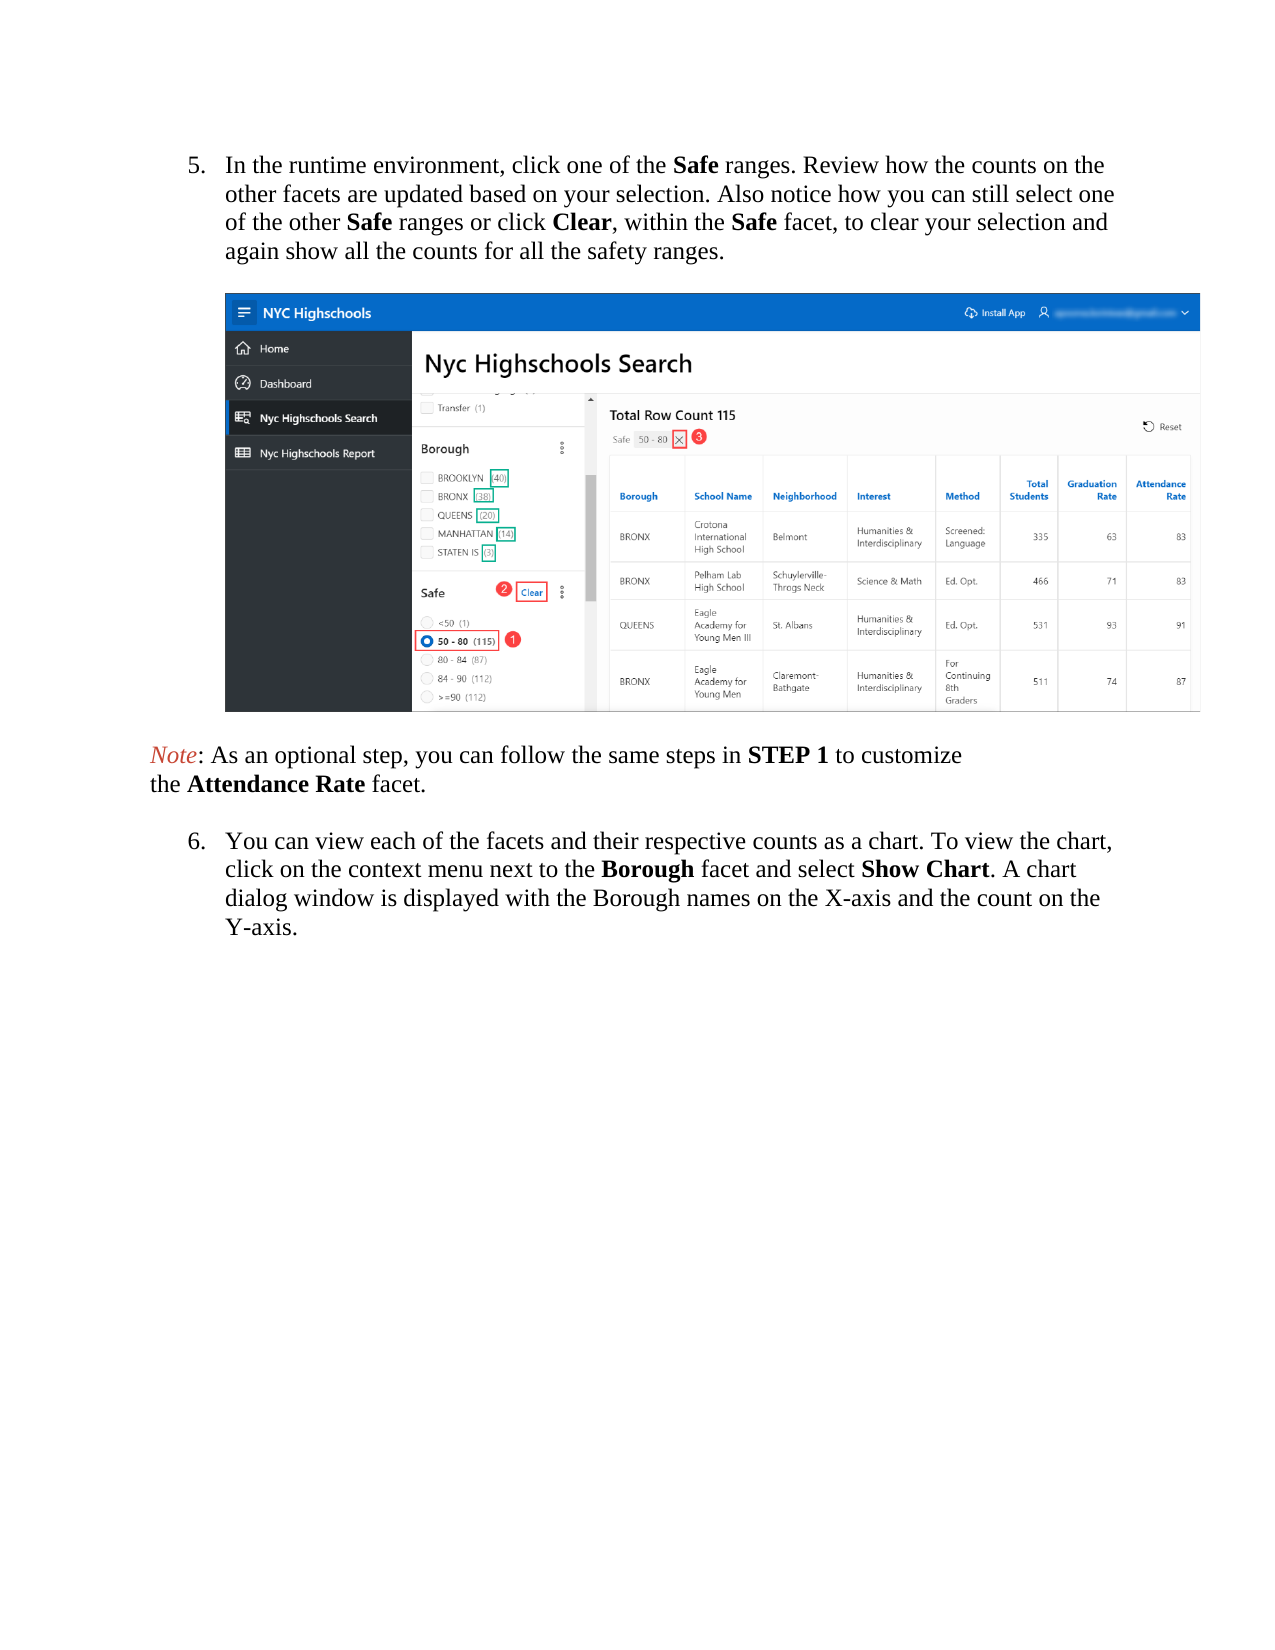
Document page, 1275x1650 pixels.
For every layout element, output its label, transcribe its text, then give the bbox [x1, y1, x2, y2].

list In the runtime environment, click one of the Safe ranges. Review how the counts on the other facets are updated based on your selection. Also notice how you can still select one of the other Safe ranges or click Clear, within the Safe facet, to clear your selection and again show all the counts for all the safety ranges. [187, 150, 1125, 265]
list You can view each of the facets and their respective counts as a chart. To view the chart, click on the context menu next to the Borough facet and select Show Chart. A chart dialog window is displayed with the Borough names on the X-axis and the count on the Y-axis. [187, 826, 1125, 941]
text Note: As an optional step, you can follow the same steps in STEP 1 to customize the Attendance Rate facet. [150, 740, 1125, 798]
picture [225, 293, 1200, 712]
